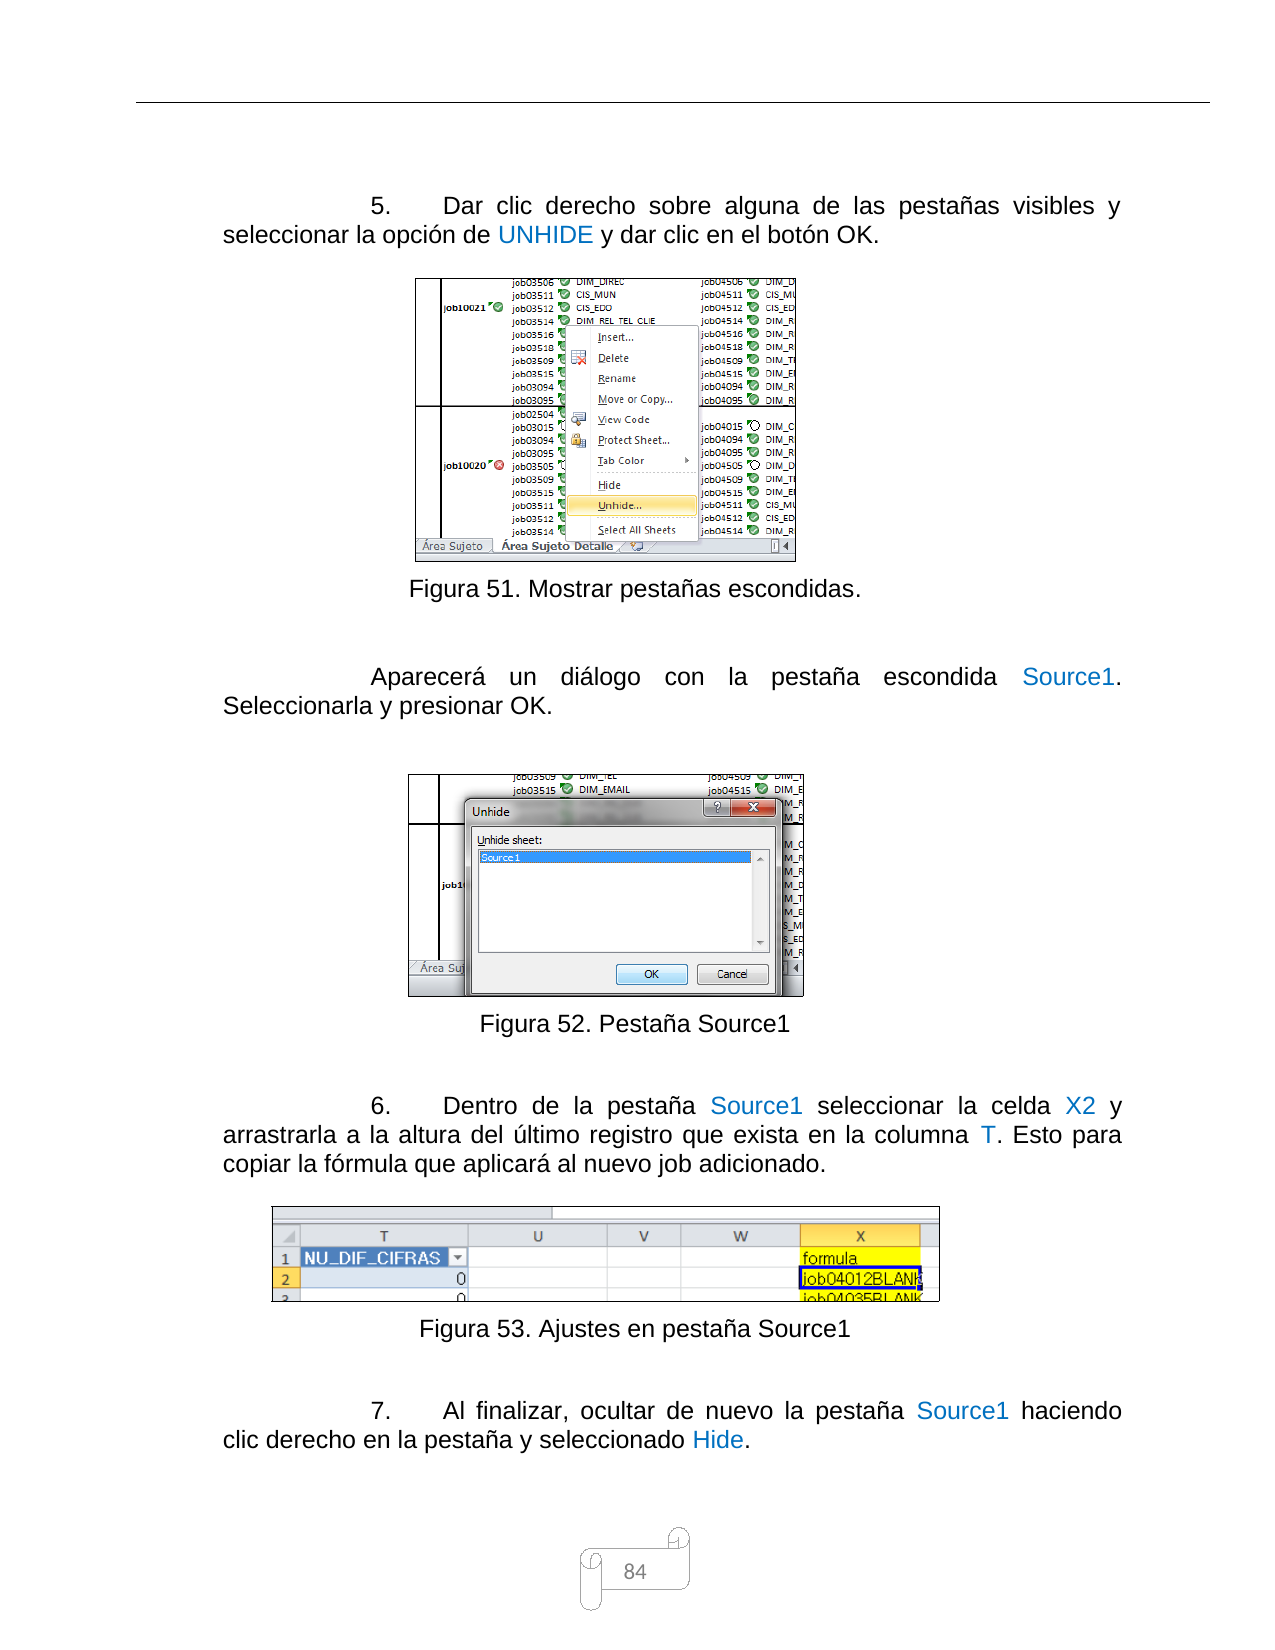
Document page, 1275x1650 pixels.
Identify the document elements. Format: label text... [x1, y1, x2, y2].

list Dentro de la pestaña Source1 seleccionar la celda X2 y arrastrarla a la altura del último registro que exista en la columna T. Esto para copiar la fórmula que aplicará al nuevo job adicionado. [223, 1091, 1122, 1177]
list Dar clic derecho sobre alguna de las pestañas visibles y seleccionar la opción de UNHIDE y dar clic en el botón OK. [223, 191, 1122, 249]
text Figura 52. Pestaña Source1 [148, 1009, 1122, 1037]
list Al finalizar, ocultar de nuevo la pestaña Source1 haciendo clic derecho en la pestaña y seleccionado Hide. [223, 1396, 1122, 1454]
picture [409, 775, 803, 996]
list Aparecerá un diálogo con la pestaña escondida Source1. Seleccionarla y presionar OK. [223, 662, 1122, 720]
text Figura 53. Ajustes en pestaña Source1 [148, 1314, 1122, 1342]
picture [273, 1207, 939, 1301]
text Figura 51. Mostrar pestañas escondidas. [148, 574, 1122, 603]
picture [416, 279, 795, 561]
